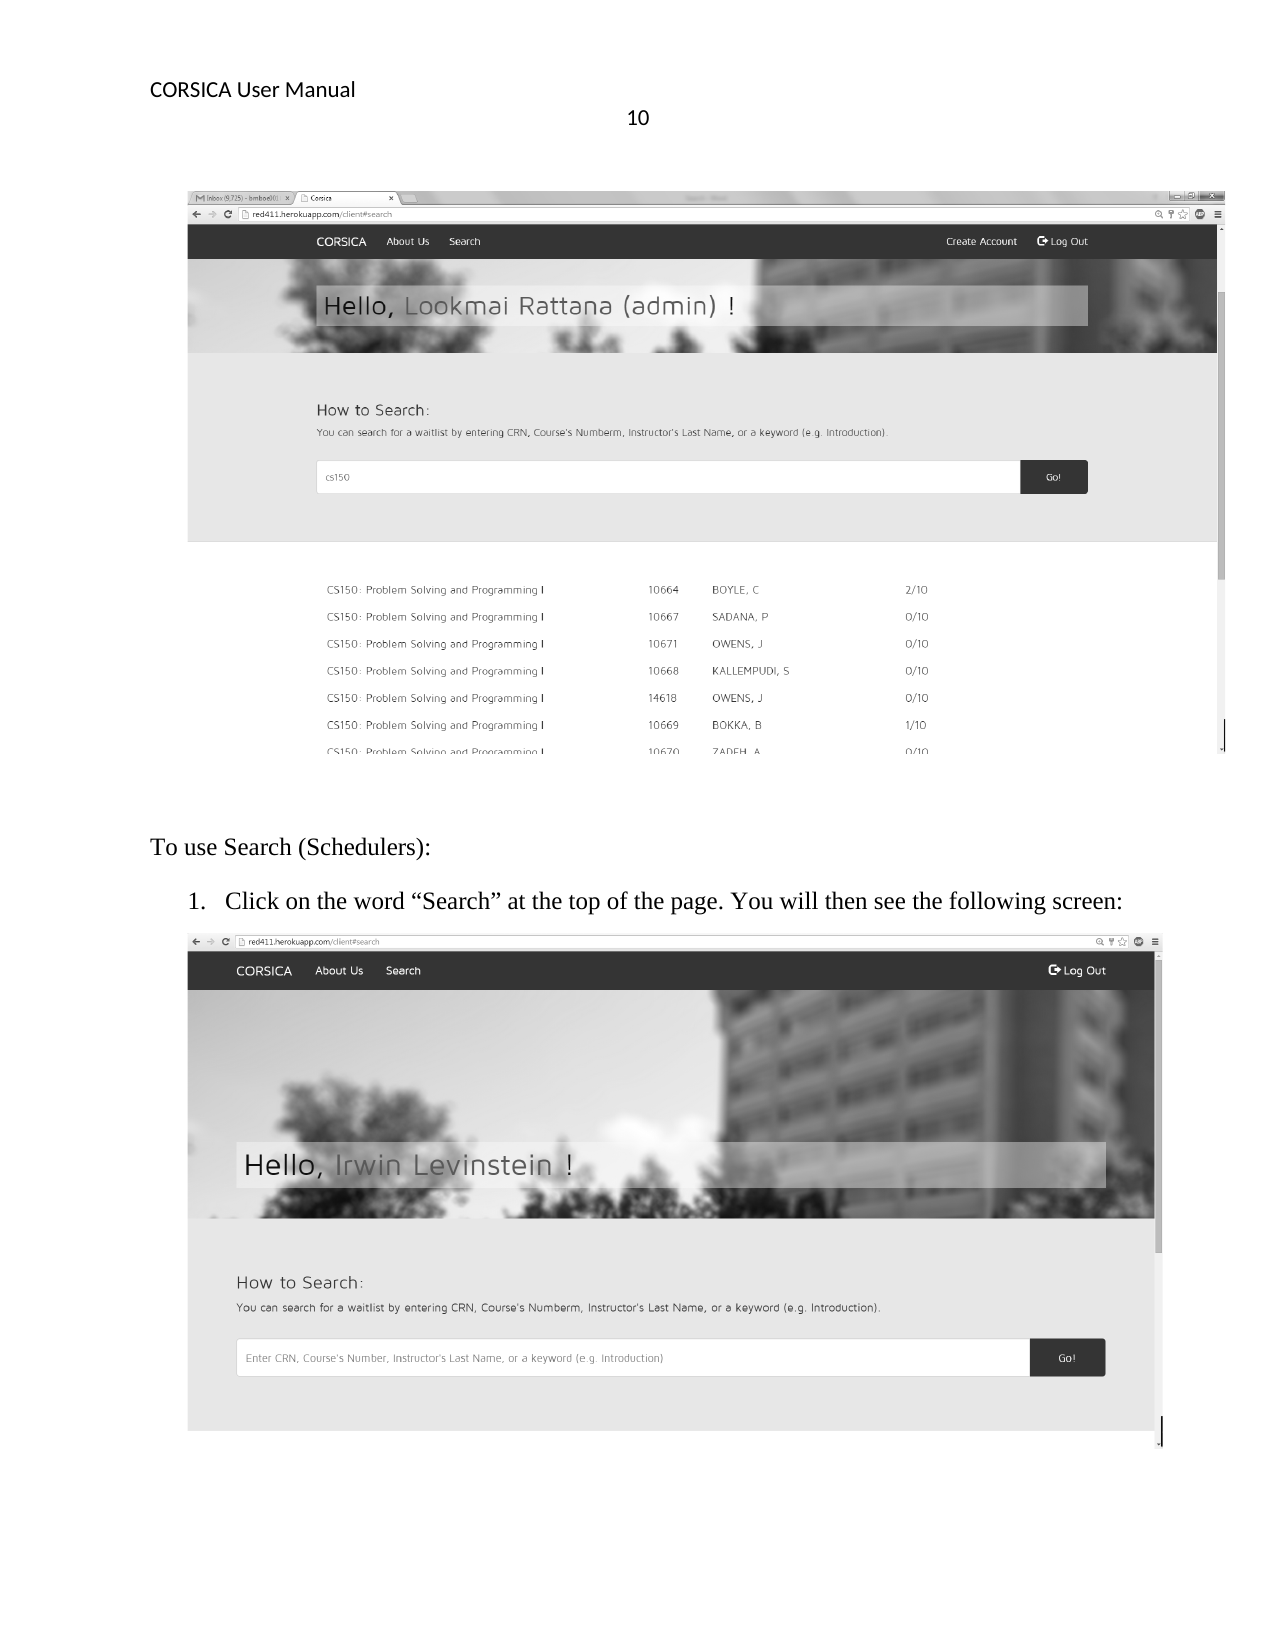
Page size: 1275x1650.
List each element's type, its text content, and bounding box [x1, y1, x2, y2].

list Click on the word “Search” at the top of the page. You will then see the following screen: [187, 886, 1125, 915]
text To use Search (Schedulers): [150, 832, 1125, 861]
